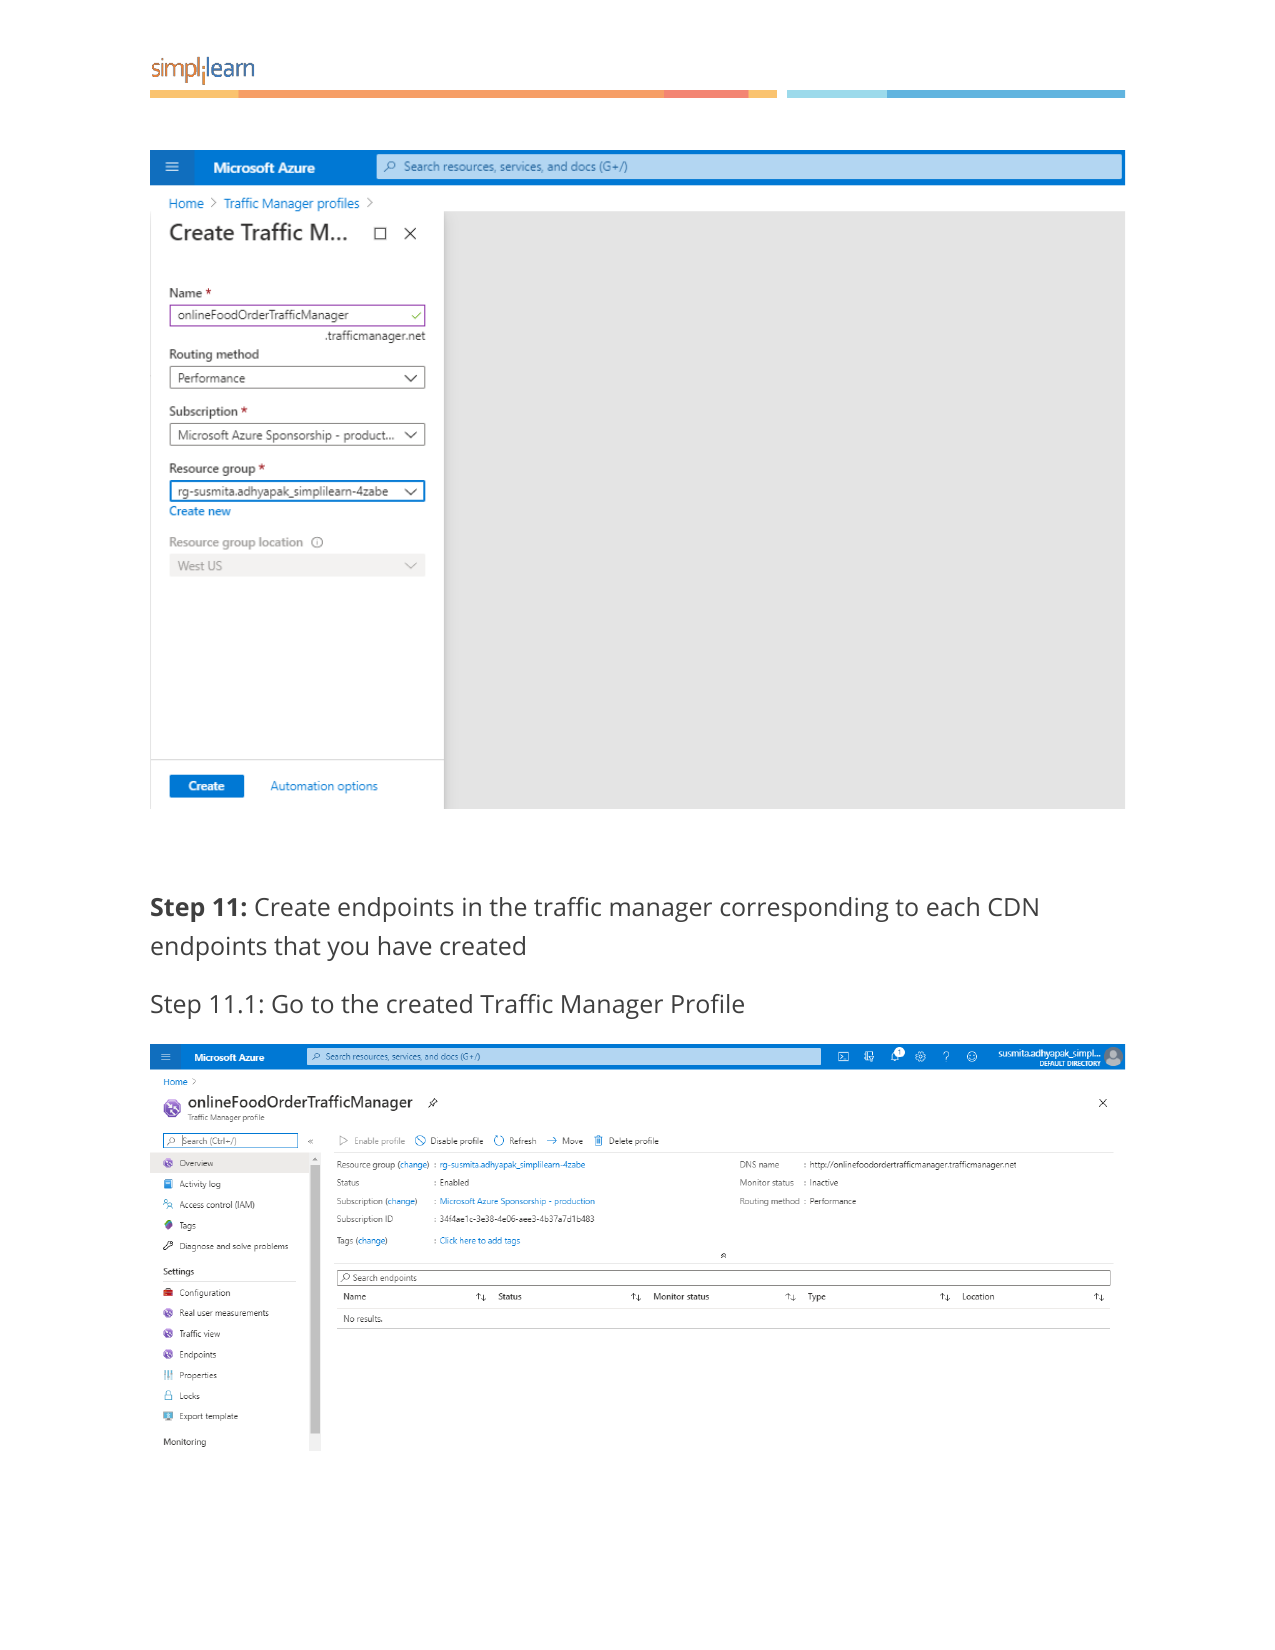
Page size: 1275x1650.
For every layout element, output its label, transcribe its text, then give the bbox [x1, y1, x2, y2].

picture [150, 52, 1125, 98]
picture [150, 1044, 1125, 1451]
picture [150, 150, 1125, 809]
text Step 11.1: Go to the created Traffic Manager Profile [150, 987, 1119, 1021]
text Step 11: Create endpoints in the traffic manager corresponding to each CDN endpoints that you have created [150, 889, 1119, 962]
